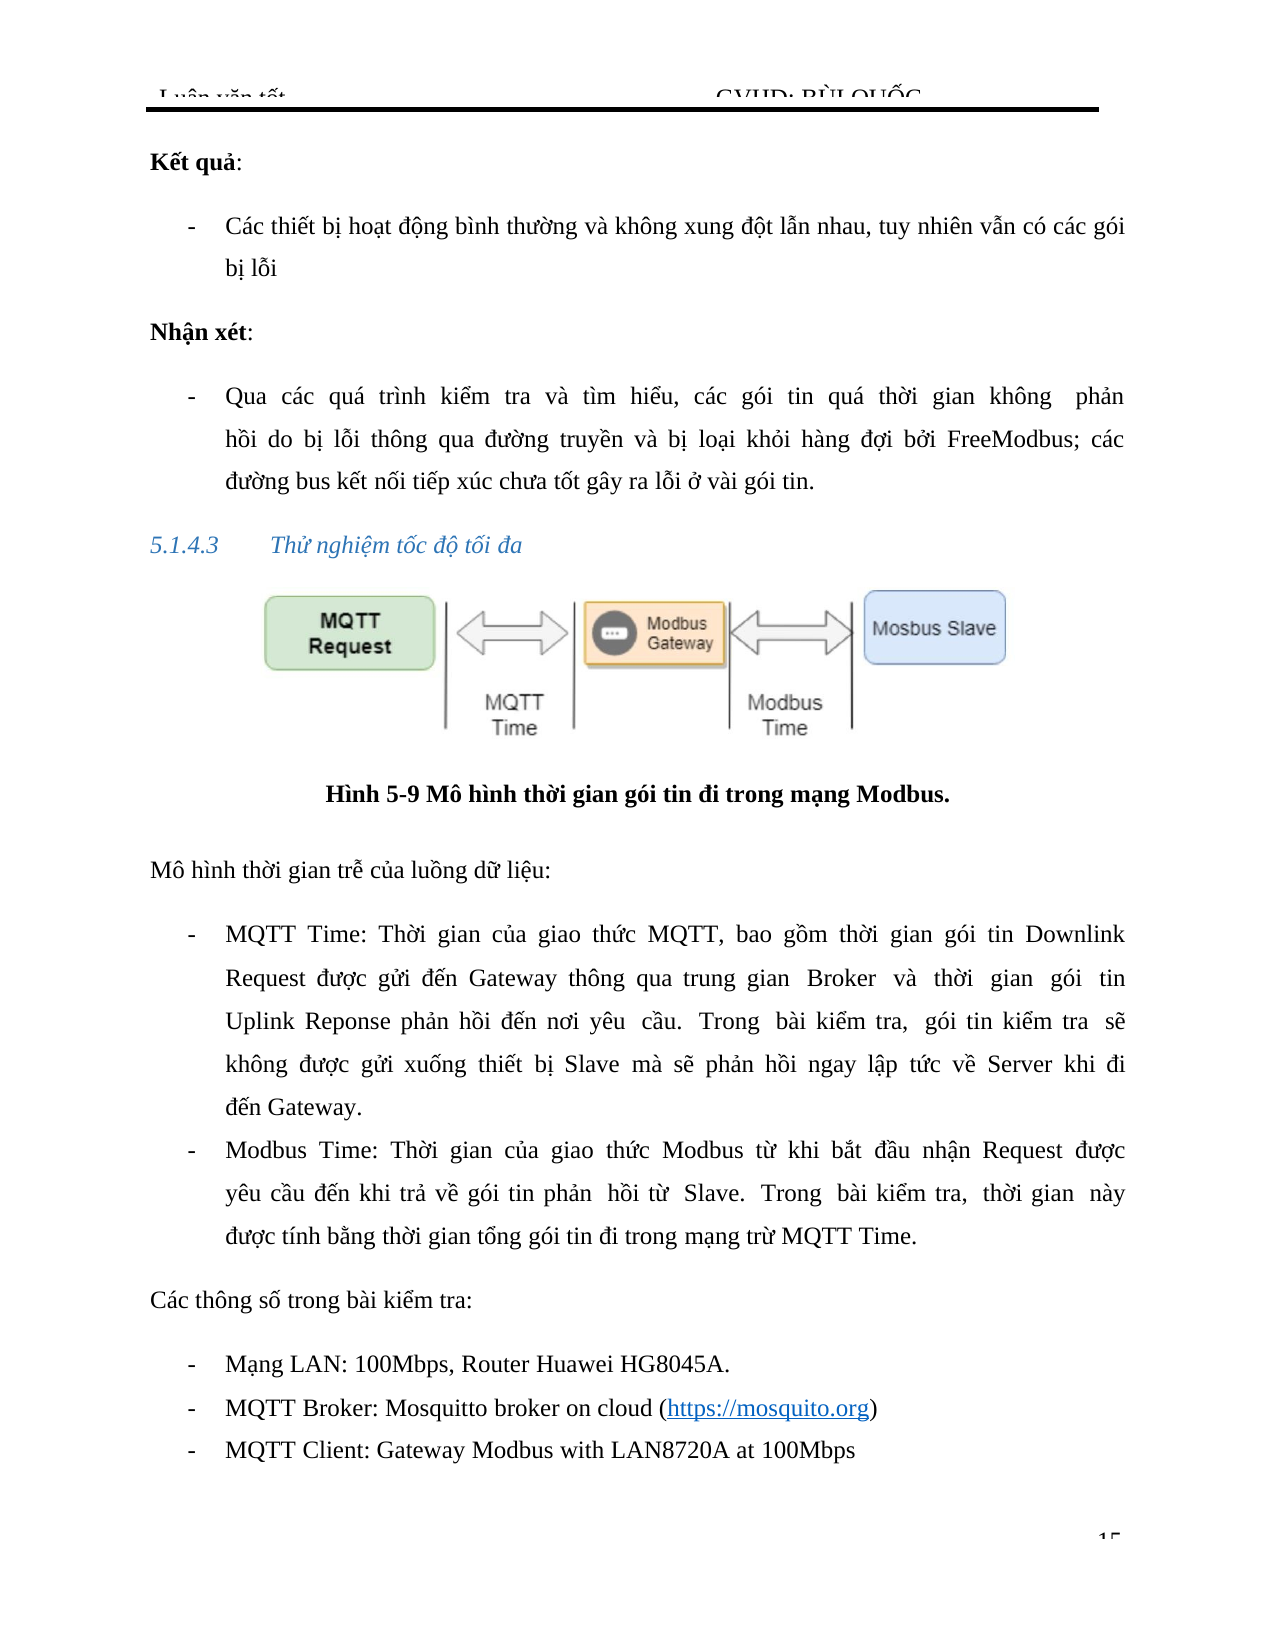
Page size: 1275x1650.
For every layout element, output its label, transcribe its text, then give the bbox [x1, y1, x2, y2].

list MQTT Time: Thời gian của giao thức MQTT, bao gồm thời gian gói tin Downlink Request được gửi đến Gateway thông qua trung gian Broker và thời gian gói tin Uplink Reponse phản hồi đến nơi yêu cầu. Trong bài kiểm tra, gói tin kiểm tra sẽ không được gửi xuống thiết bị Slave mà sẽ phản hồi ngay lập tức về Server khi đi đến Gateway. [187, 919, 1126, 1121]
subtitle Hình 5-9 Mô hình thời gian gói tin đi trong mạng Modbus. [178, 779, 1097, 808]
picture [260, 587, 1015, 739]
list Qua các quá trình kiểm tra và tìm hiểu, các gói tin quá thời gian không phản hồi do bị lỗi thông qua đường truyền và bị loại khỏi hàng đợi bởi FreeModbus; các đường bus kết nối tiếp xúc chưa tốt gây ra lỗi ở vài gói tin. [187, 381, 1125, 495]
text Các thông số trong bài kiểm tra: [150, 1285, 1173, 1314]
list Modbus Time: Thời gian của giao thức Modbus từ khi bắt đầu nhận Request được yêu cầu đến khi trả về gói tin phản hồi từ Slave. Trong bài kiểm tra, thời gian này được tính bằng thời gian tổng gói tin đi trong mạng trừ MQTT Time. [187, 1135, 1126, 1250]
text Kết quả: [150, 147, 1173, 175]
list Mạng LAN: 100Mbps, Router Huawei HG8045A. [187, 1349, 1173, 1378]
list Các thiết bị hoạt động bình thường và không xung đột lẫn nhau, tuy nhiên vẫn có các gói bị lỗi [187, 211, 1126, 282]
list Thử nghiệm tốc độ tối đa [150, 530, 1173, 559]
text Nhận xét: [150, 317, 1173, 346]
list MQTT Client: Gateway Modbus with LAN8720A at 100Mbps [187, 1436, 1173, 1464]
text Mô hình thời gian trễ của luồng dữ liệu: [150, 855, 1173, 884]
list MQTT Broker: Mosquitto broker on cloud (https://mosquito.org) [187, 1393, 1173, 1421]
